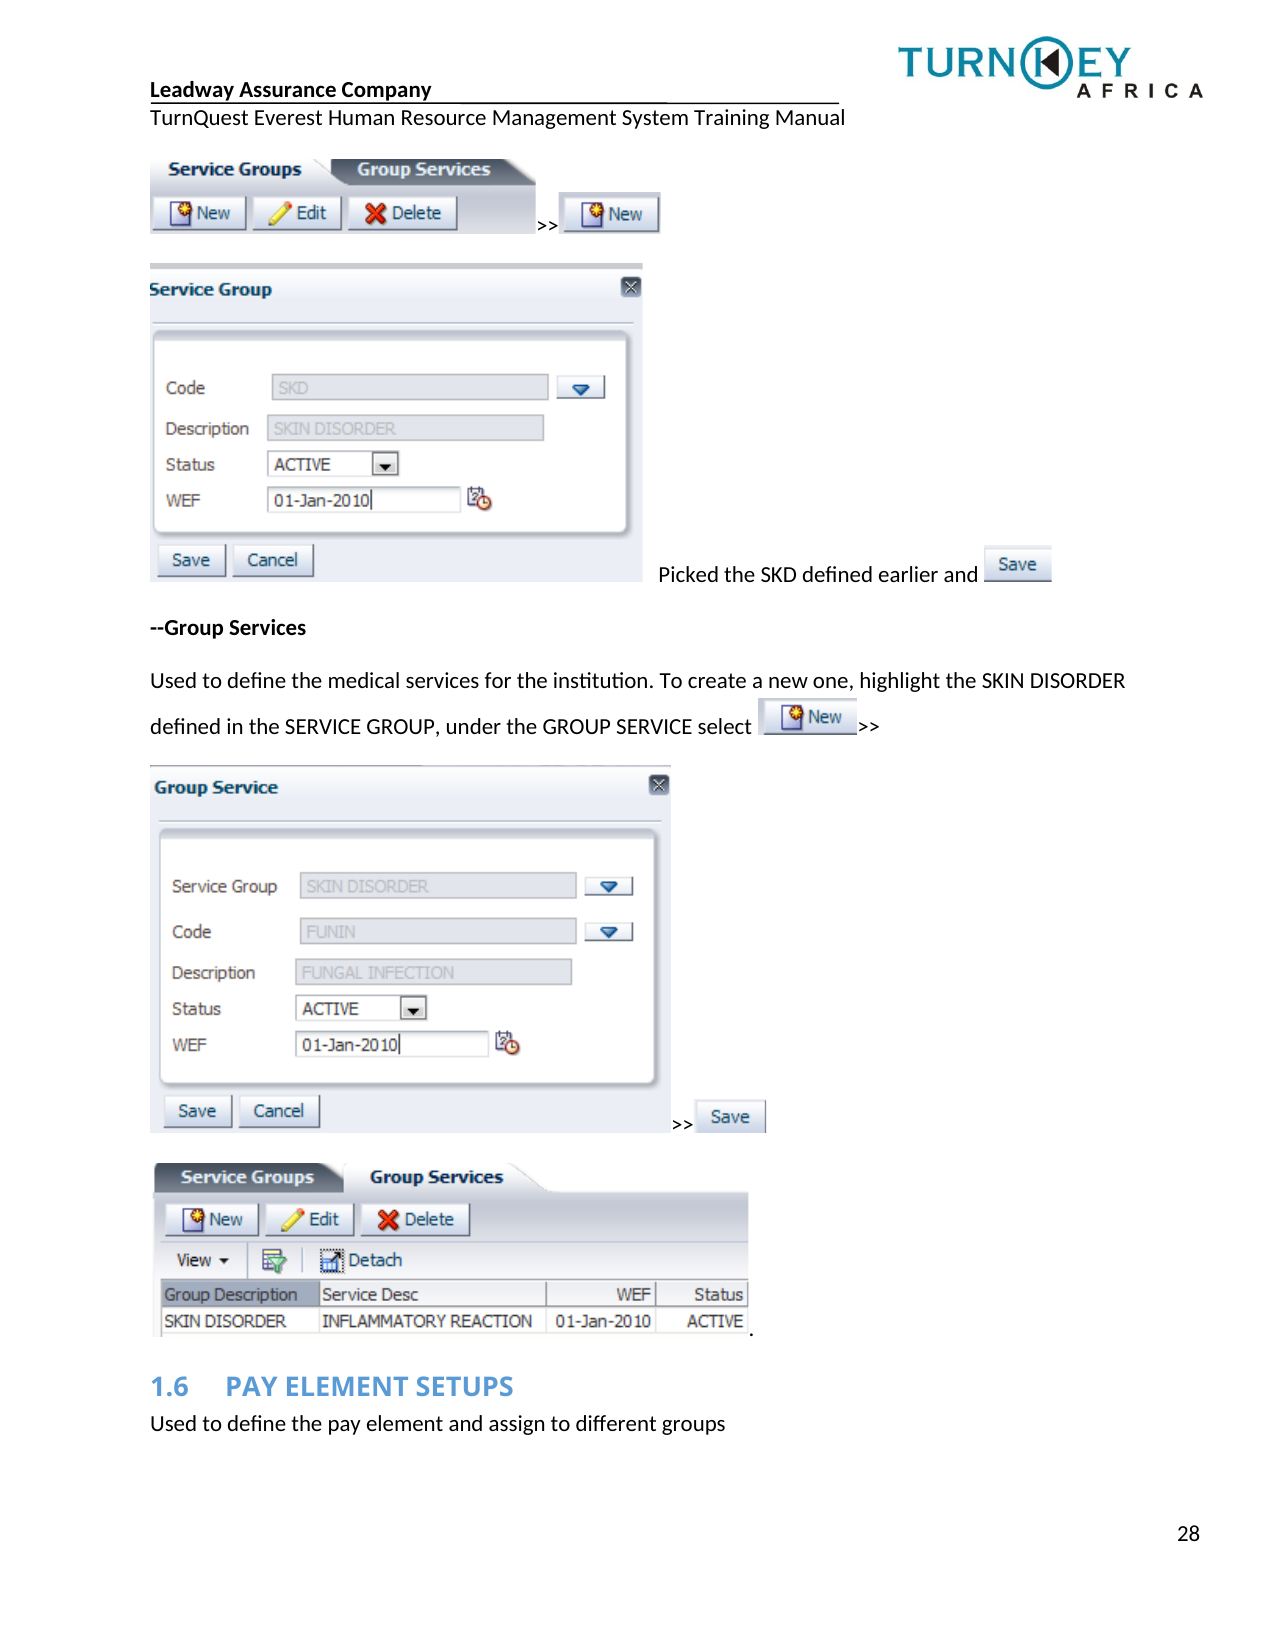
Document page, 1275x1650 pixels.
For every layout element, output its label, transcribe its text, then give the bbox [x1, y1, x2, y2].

subtitle 1.6 PAY ELEMENT SETUPS [150, 1367, 1200, 1404]
picture [758, 698, 857, 735]
picture [150, 263, 643, 582]
picture [898, 36, 1203, 98]
picture [150, 159, 536, 234]
picture [984, 545, 1052, 582]
picture [693, 1099, 767, 1133]
text Used to define the medical services for the institution. To create a new one, highlight the SKIN DISORDER defined in the SERVICE GROUP, under the GROUP SERVICE select >> [150, 666, 1200, 740]
text Used to define the pay element and assign to different groups [150, 1409, 1200, 1438]
picture [558, 192, 661, 234]
picture [150, 765, 671, 1133]
picture [150, 1163, 749, 1337]
text --Group Services [150, 613, 1200, 641]
